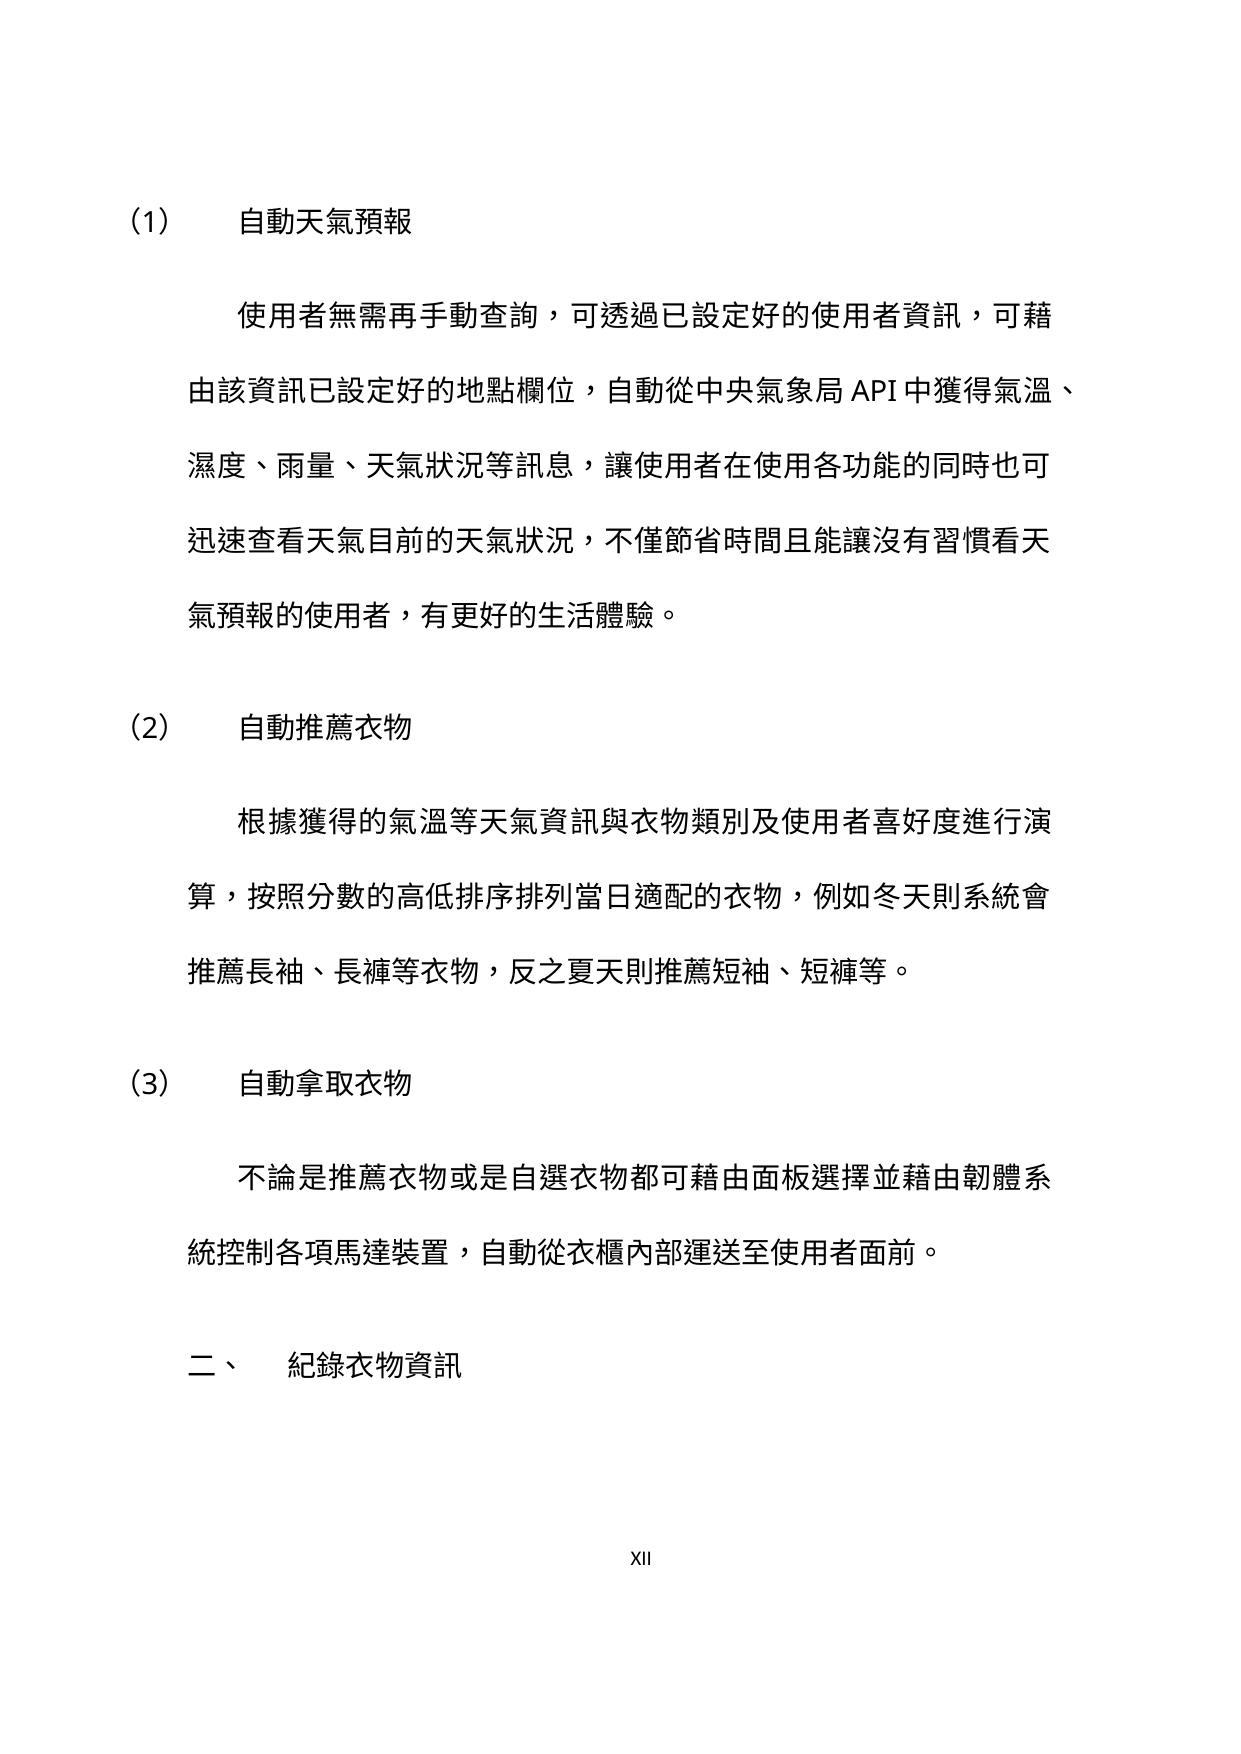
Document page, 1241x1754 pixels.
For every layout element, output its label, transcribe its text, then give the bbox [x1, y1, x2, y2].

list 紀錄衣物資訊 [187, 1326, 1053, 1401]
text 不論是推薦衣物或是自選衣物都可藉由面板選擇並藉由韌體系統控制各項馬達裝置，自動從衣櫃內部運送至使用者面前。 [187, 1138, 1053, 1288]
list 自動天氣預報 [187, 182, 1053, 257]
list 自動拿取衣物 [187, 1044, 1053, 1119]
text 根據獲得的氣溫等天氣資訊與衣物類別及使用者喜好度進行演算，按照分數的高低排序排列當日適配的衣物，例如冬天則系統會推薦長袖、長褲等衣物，反之夏天則推薦短袖、短褲等。 [187, 782, 1053, 1007]
text 使用者無需再手動查詢，可透過已設定好的使用者資訊，可藉由該資訊已設定好的地點欄位，自動從中央氣象局API中獲得氣溫、濕度、雨量、天氣狀況等訊息，讓使用者在使用各功能的同時也可迅速查看天氣目前的天氣狀況，不僅節省時間且能讓沒有習慣看天氣預報的使用者，有更好的生活體驗。 [187, 276, 1053, 651]
list 自動推薦衣物 [187, 688, 1053, 763]
